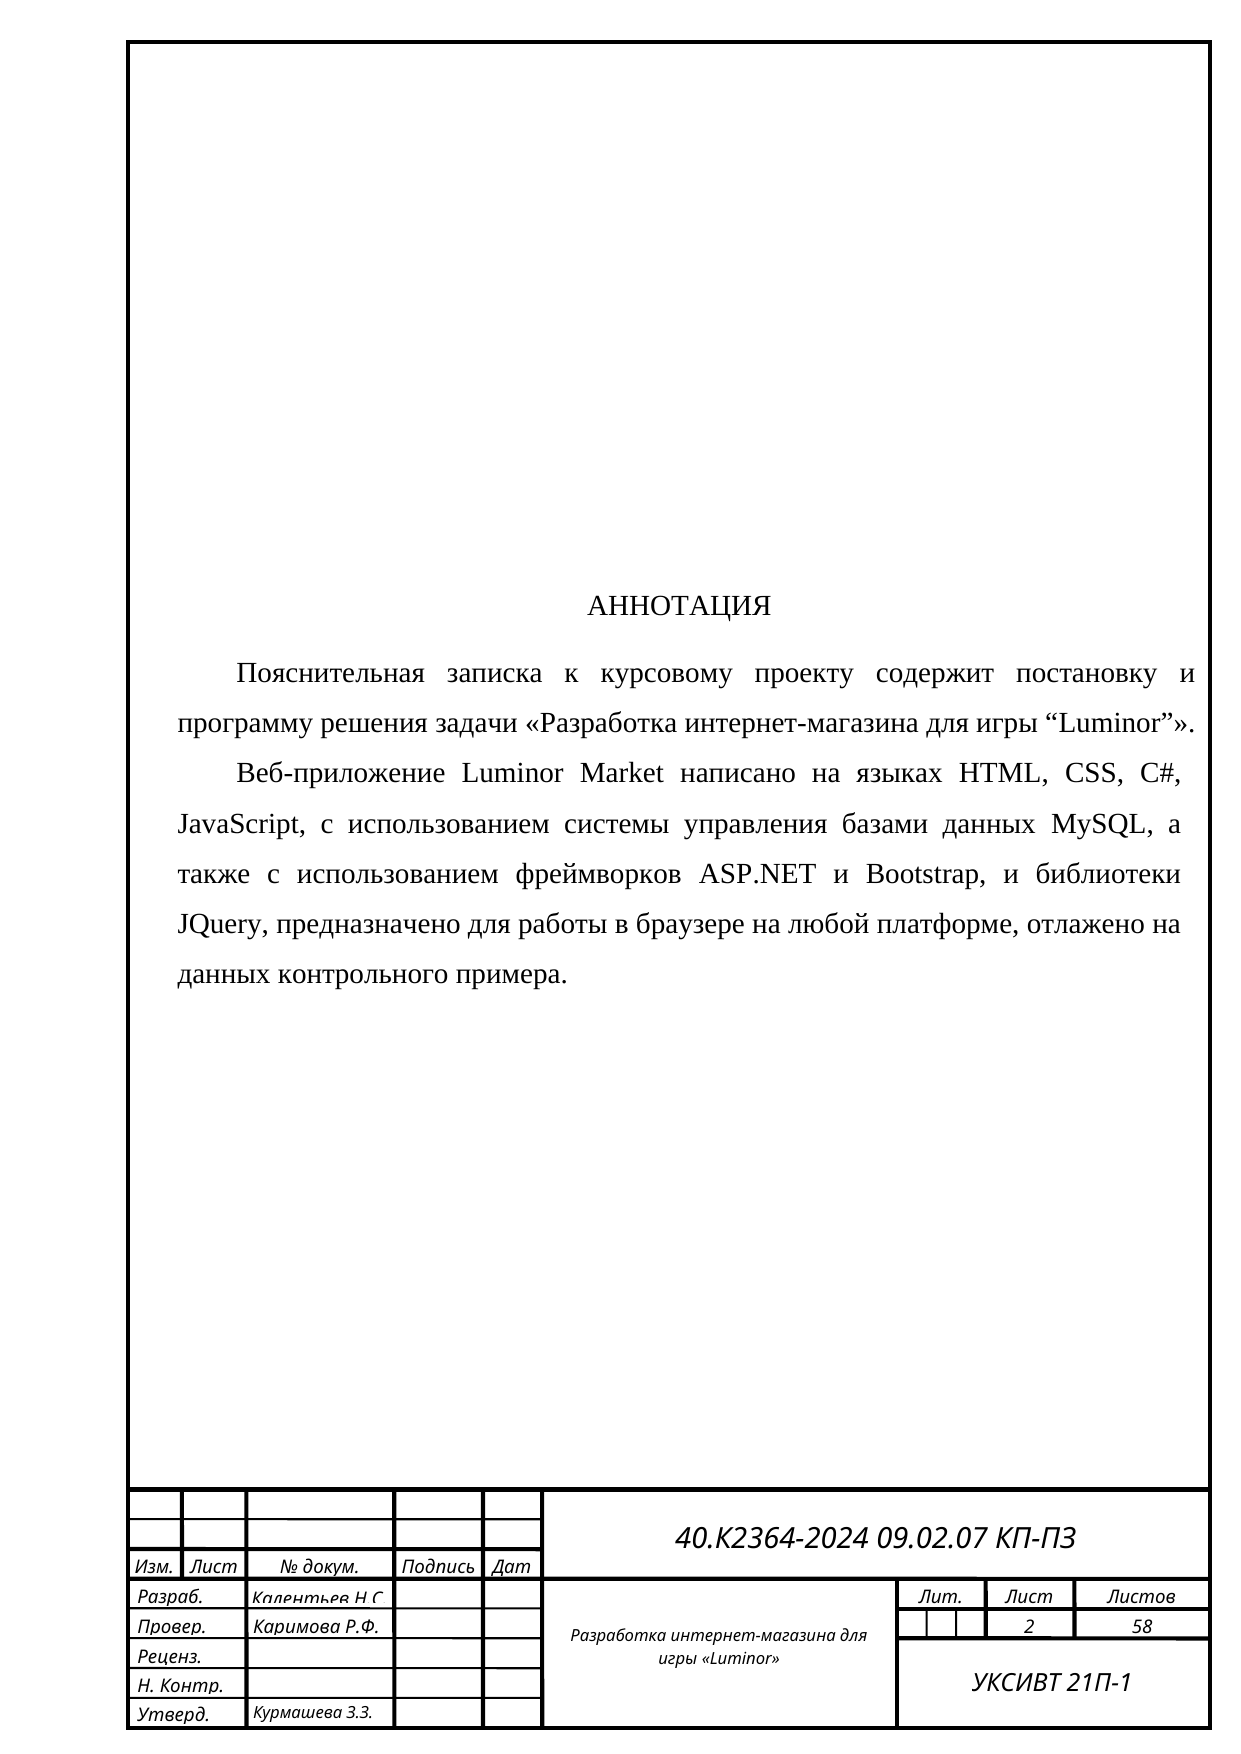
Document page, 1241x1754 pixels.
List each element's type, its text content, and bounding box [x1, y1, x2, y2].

text АННОТАЦИЯ [177, 588, 1181, 621]
text Веб-приложение Luminor Market написано на языках HTML, CSS, C#, JavaScript, с использованием системы управления базами данных MySQL, а также с использованием фреймворков ASP.NET и Bootstrap, и библиотеки JQuery, предназначено для работы в браузере на любой платформе, отлажено на данных контрольного примера. [177, 755, 1181, 990]
text Пояснительная записка к курсовому проекту содержит постановку и программу решения задачи «Разработка интернет-магазина для игры “Luminor”». [177, 655, 1196, 739]
